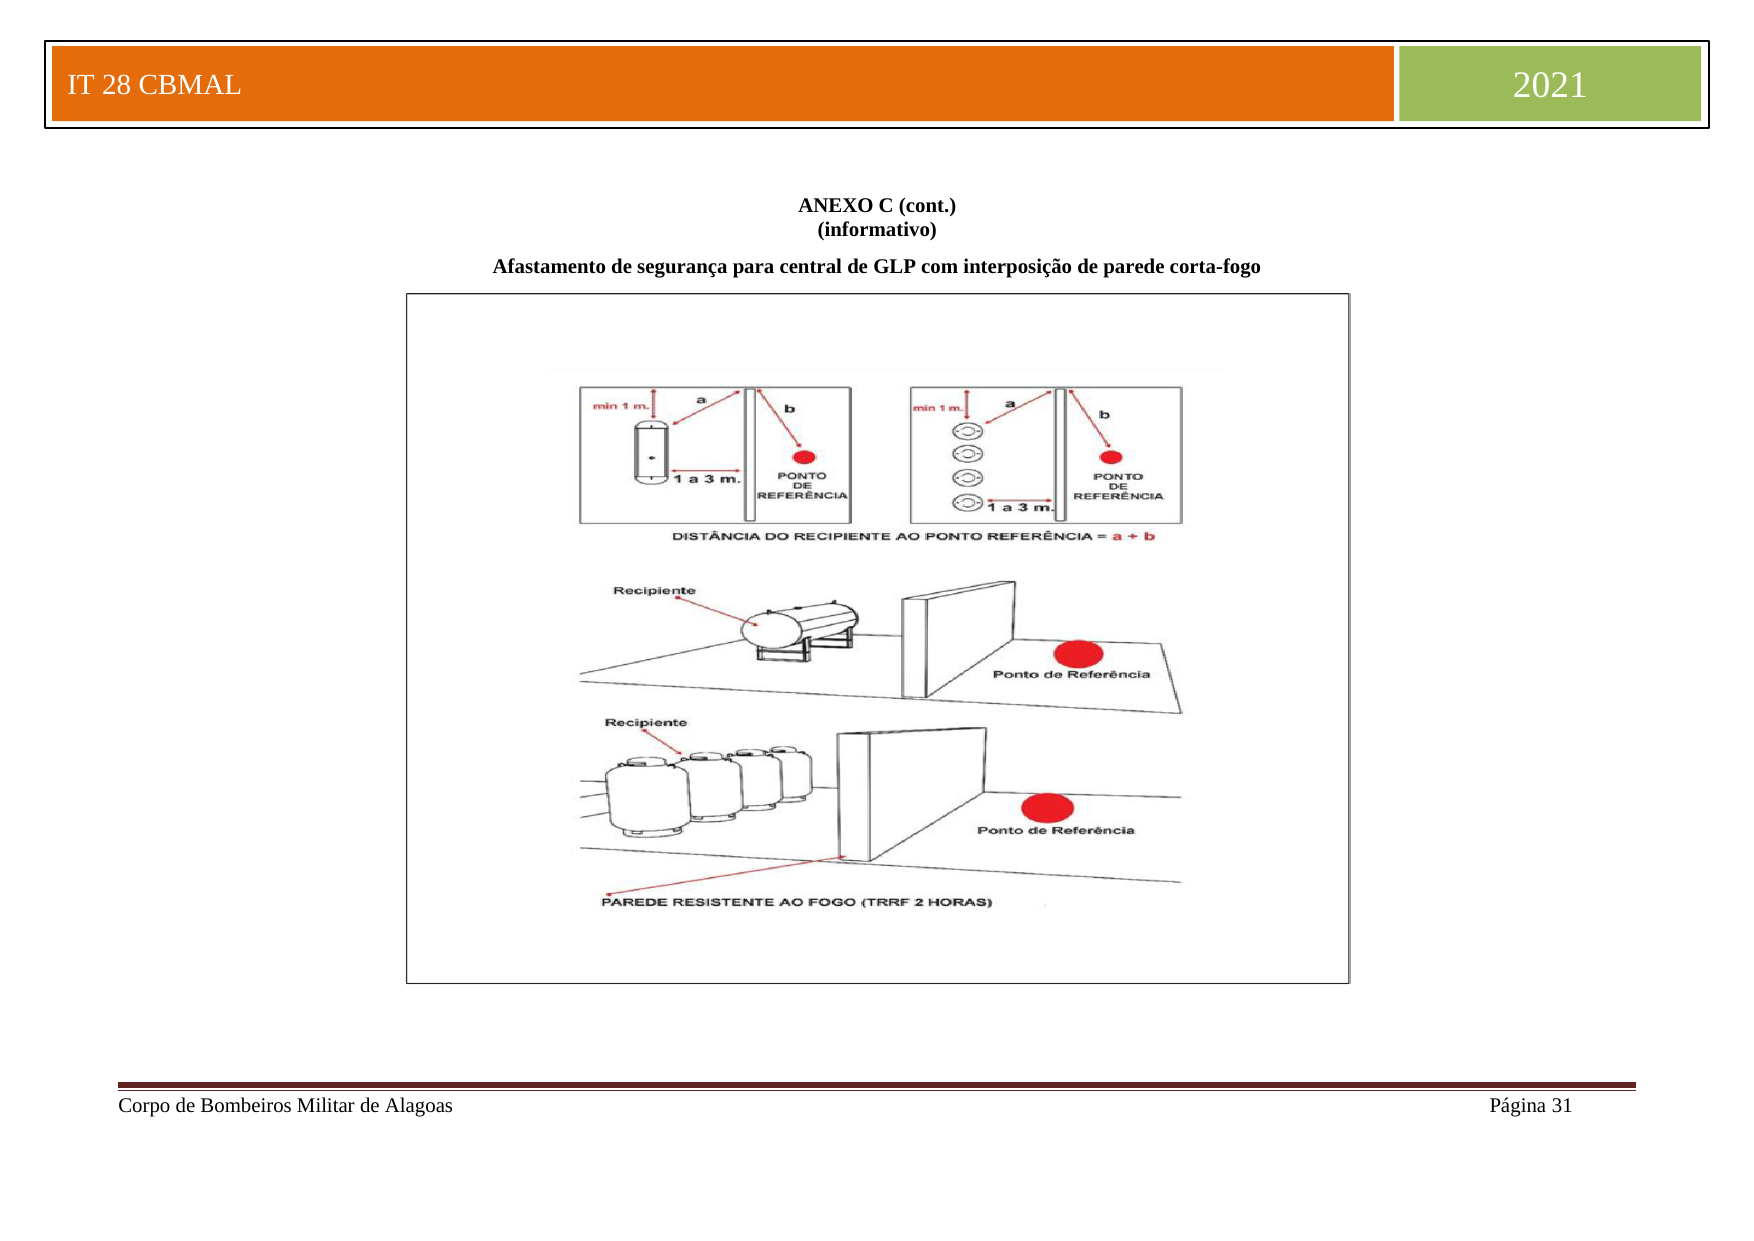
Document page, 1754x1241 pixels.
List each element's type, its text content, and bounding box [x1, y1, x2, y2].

text (informativo) [118, 217, 1636, 241]
text Afastamento de segurança para central de GLP com interposição de parede corta-fogo [118, 253, 1636, 278]
text ANEXO C (cont.) [118, 193, 1636, 217]
